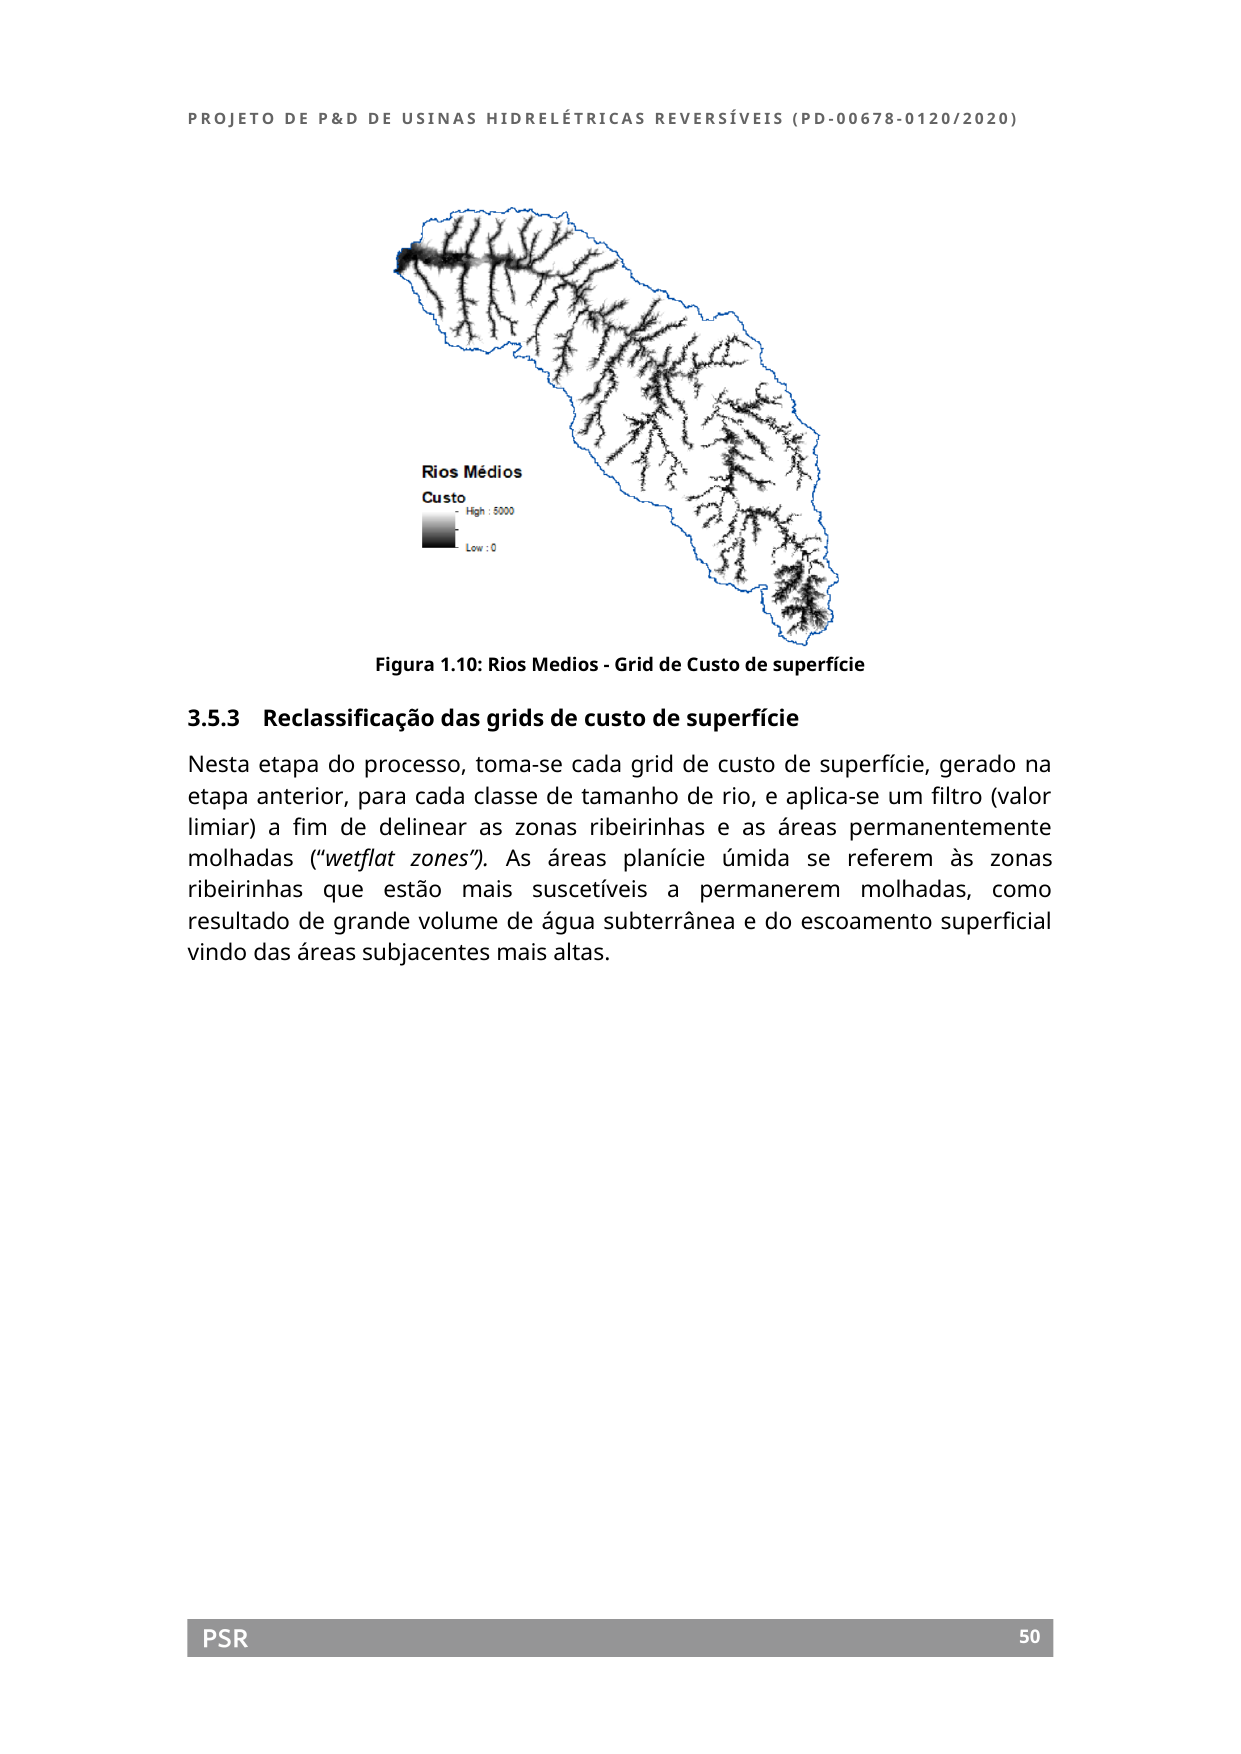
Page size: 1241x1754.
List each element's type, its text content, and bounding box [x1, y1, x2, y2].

picture [386, 202, 854, 651]
picture [201, 1628, 250, 1649]
subtitle Reclassificação das grids de custo de superfície [187, 701, 1053, 733]
text Figura 1.10: Rios Medios - Grid de Custo de superfície [187, 651, 1053, 676]
text Nesta etapa do processo, toma-se cada grid de custo de superfície, gerado na etapa anterior, para cada classe de tamanho de rio, e aplica-se um filtro (valor limiar) a fim de delinear as zonas ribeirinhas e as áreas permanentemente molhadas (“wetflat zones”). As áreas planície úmida se referem às zonas ribeirinhas que estão mais suscetíveis a permanerem molhadas, como resultado de grande volume de água subterrânea e do escoamento superficial vindo das áreas subjacentes mais altas. [187, 748, 1053, 967]
